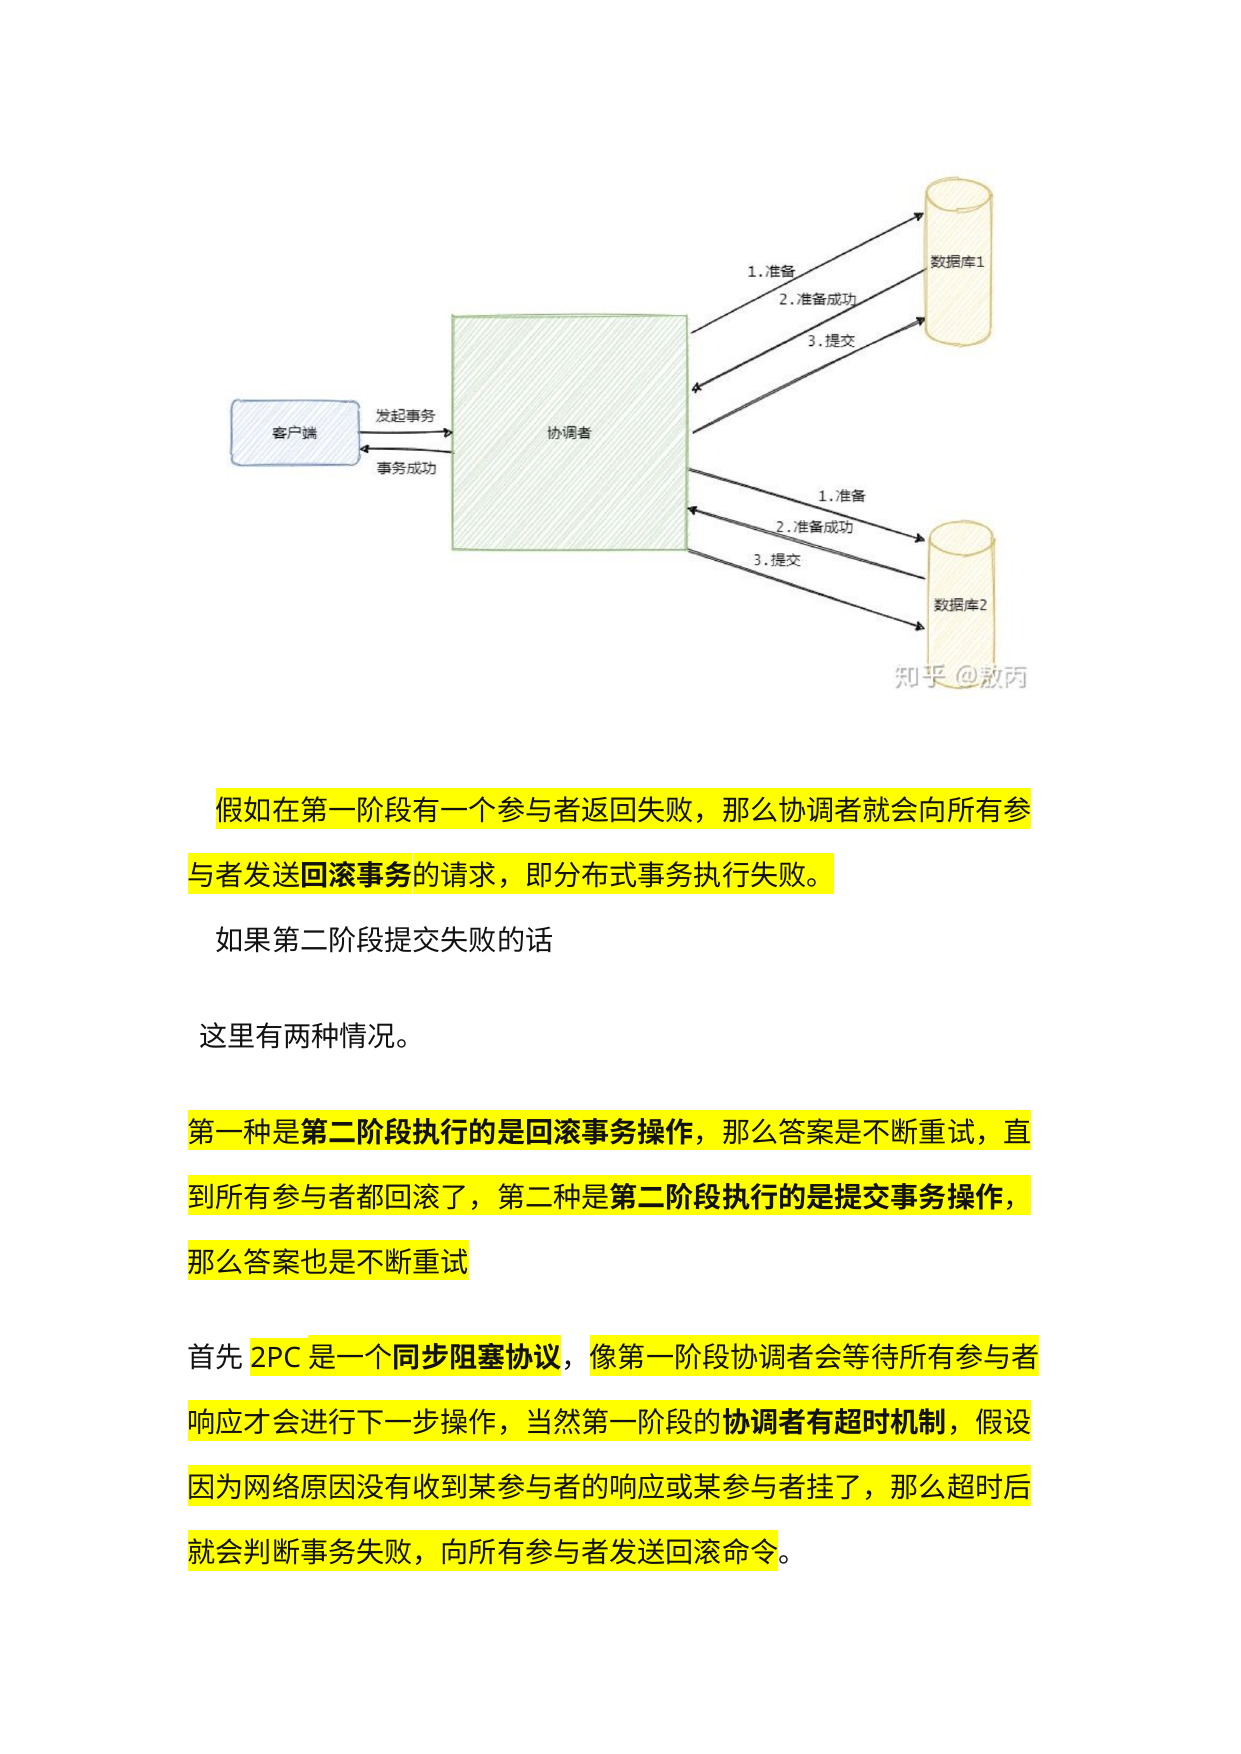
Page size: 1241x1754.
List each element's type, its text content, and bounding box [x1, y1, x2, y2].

text 假如在第一阶段有一个参与者返回失败，那么协调者就会向所有参与者发送回滚事务的请求，即分布式事务执行失败。 [187, 776, 1053, 906]
picture [187, 162, 1053, 720]
text 首先 2PC 是一个同步阻塞协议，像第一阶段协调者会等待所有参与者响应才会进行下一步操作，当然第一阶段的协调者有超时机制，假设因为网络原因没有收到某参与者的响应或某参与者挂了，那么超时后就会判断事务失败，向所有参与者发送回滚命令。 [187, 1323, 1053, 1583]
text 第一种是第二阶段执行的是回滚事务操作，那么答案是不断重试，直到所有参与者都回滚了，第二种是第二阶段执行的是提交事务操作，那么答案也是不断重试 [187, 1097, 1053, 1292]
text 这里有两种情况。 [187, 1002, 1053, 1067]
text 如果第二阶段提交失败的话 [187, 906, 1053, 971]
